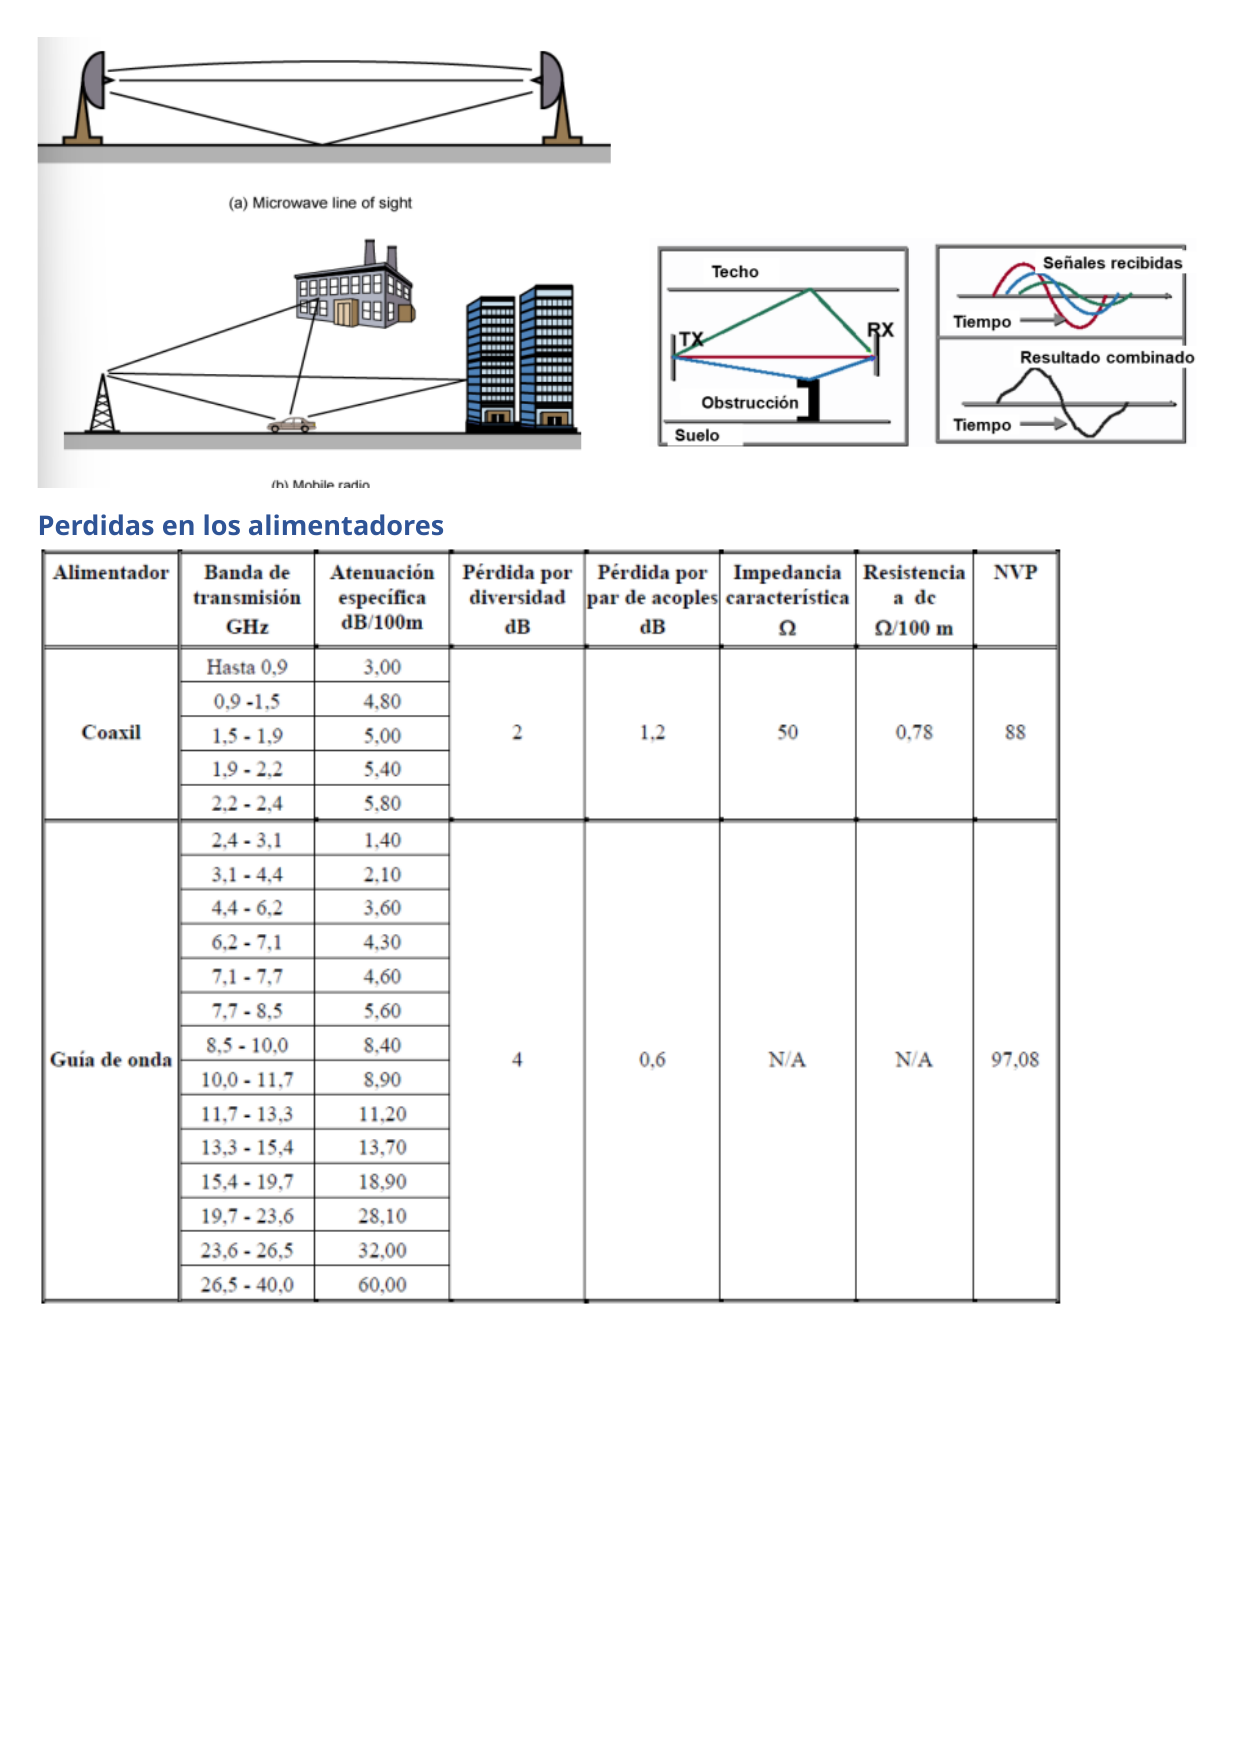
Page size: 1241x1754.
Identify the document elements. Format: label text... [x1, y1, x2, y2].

subtitle Perdidas en los alimentadores [37, 506, 1203, 543]
picture [37, 546, 1062, 1307]
picture [37, 37, 1203, 488]
